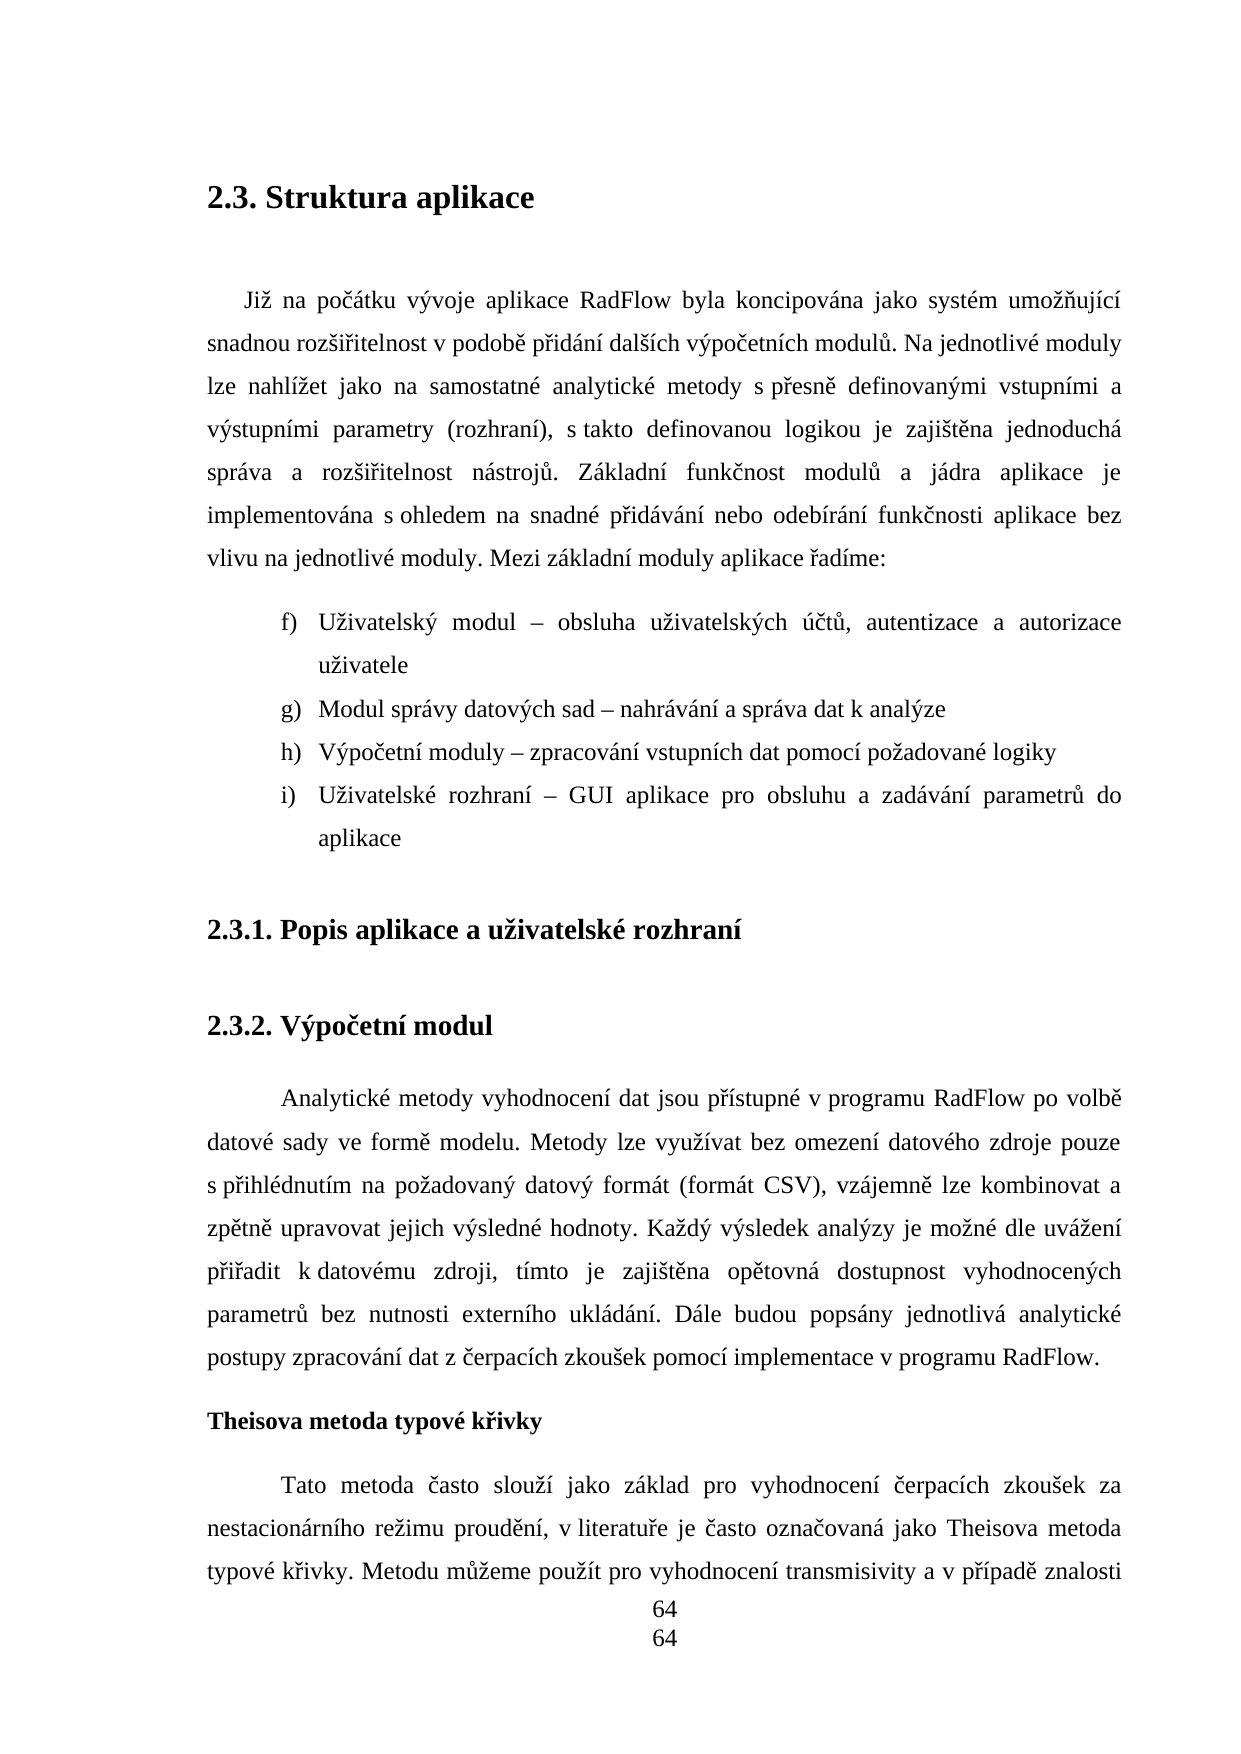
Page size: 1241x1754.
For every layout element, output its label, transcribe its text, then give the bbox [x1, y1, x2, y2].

list Modul správy datových sad – nahrávání a správa dat k analýze [281, 694, 1122, 722]
subtitle 2.3.1. Popis aplikace a uživatelské rozhraní [207, 912, 1122, 946]
list Uživatelské rozhraní – GUI aplikace pro obsluhu a zadávání parametrů do aplikace [281, 780, 1122, 852]
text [207, 1470, 1122, 1585]
subtitle 2.3. Struktura aplikace [207, 177, 1122, 216]
text Theisova metoda typové křivky [207, 1406, 1122, 1435]
text Analytické metody vyhodnocení dat jsou přístupné v programu RadFlow po volbě datové sady ve formě modelu. Metody lze využívat bez omezení datového zdroje pouze s přihlédnutím na požadovaný datový formát (formát CSV), vzájemně lze kombinovat a zpětně upravovat jejich výsledné hodnoty. Každý výsledek analýzy je možné dle uvážení přiřadit k datovému zdroji, tímto je zajištěna opětovná dostupnost vyhodnocených parametrů bez nutnosti externího ukládání. Dále budou popsány jednotlivá analytické postupy zpracování dat z čerpacích zkoušek pomocí implementace v programu RadFlow. [207, 1083, 1122, 1371]
subtitle 2.3.2. Výpočetní modul [207, 1008, 1122, 1042]
text Již na počátku vývoje aplikace RadFlow byla koncipována jako systém umožňující snadnou rozšiřitelnost v podobě přidání dalších výpočetních modulů. Na jednotlivé moduly lze nahlížet jako na samostatné analytické metody s přesně definovanými vstupními a výstupními parametry (rozhraní), s takto definovanou logikou je zajištěna jednoduchá správa a rozšiřitelnost nástrojů. Základní funkčnost modulů a jádra aplikace je implementována s ohledem na snadné přidávání nebo odebírání funkčnosti aplikace bez vlivu na jednotlivé moduly. Mezi základní moduly aplikace řadíme: [207, 285, 1122, 572]
list Uživatelský modul – obsluha uživatelských účtů, autentizace a autorizace uživatele [281, 607, 1122, 679]
list Výpočetní moduly – zpracování vstupních dat pomocí požadované logiky [281, 737, 1122, 766]
